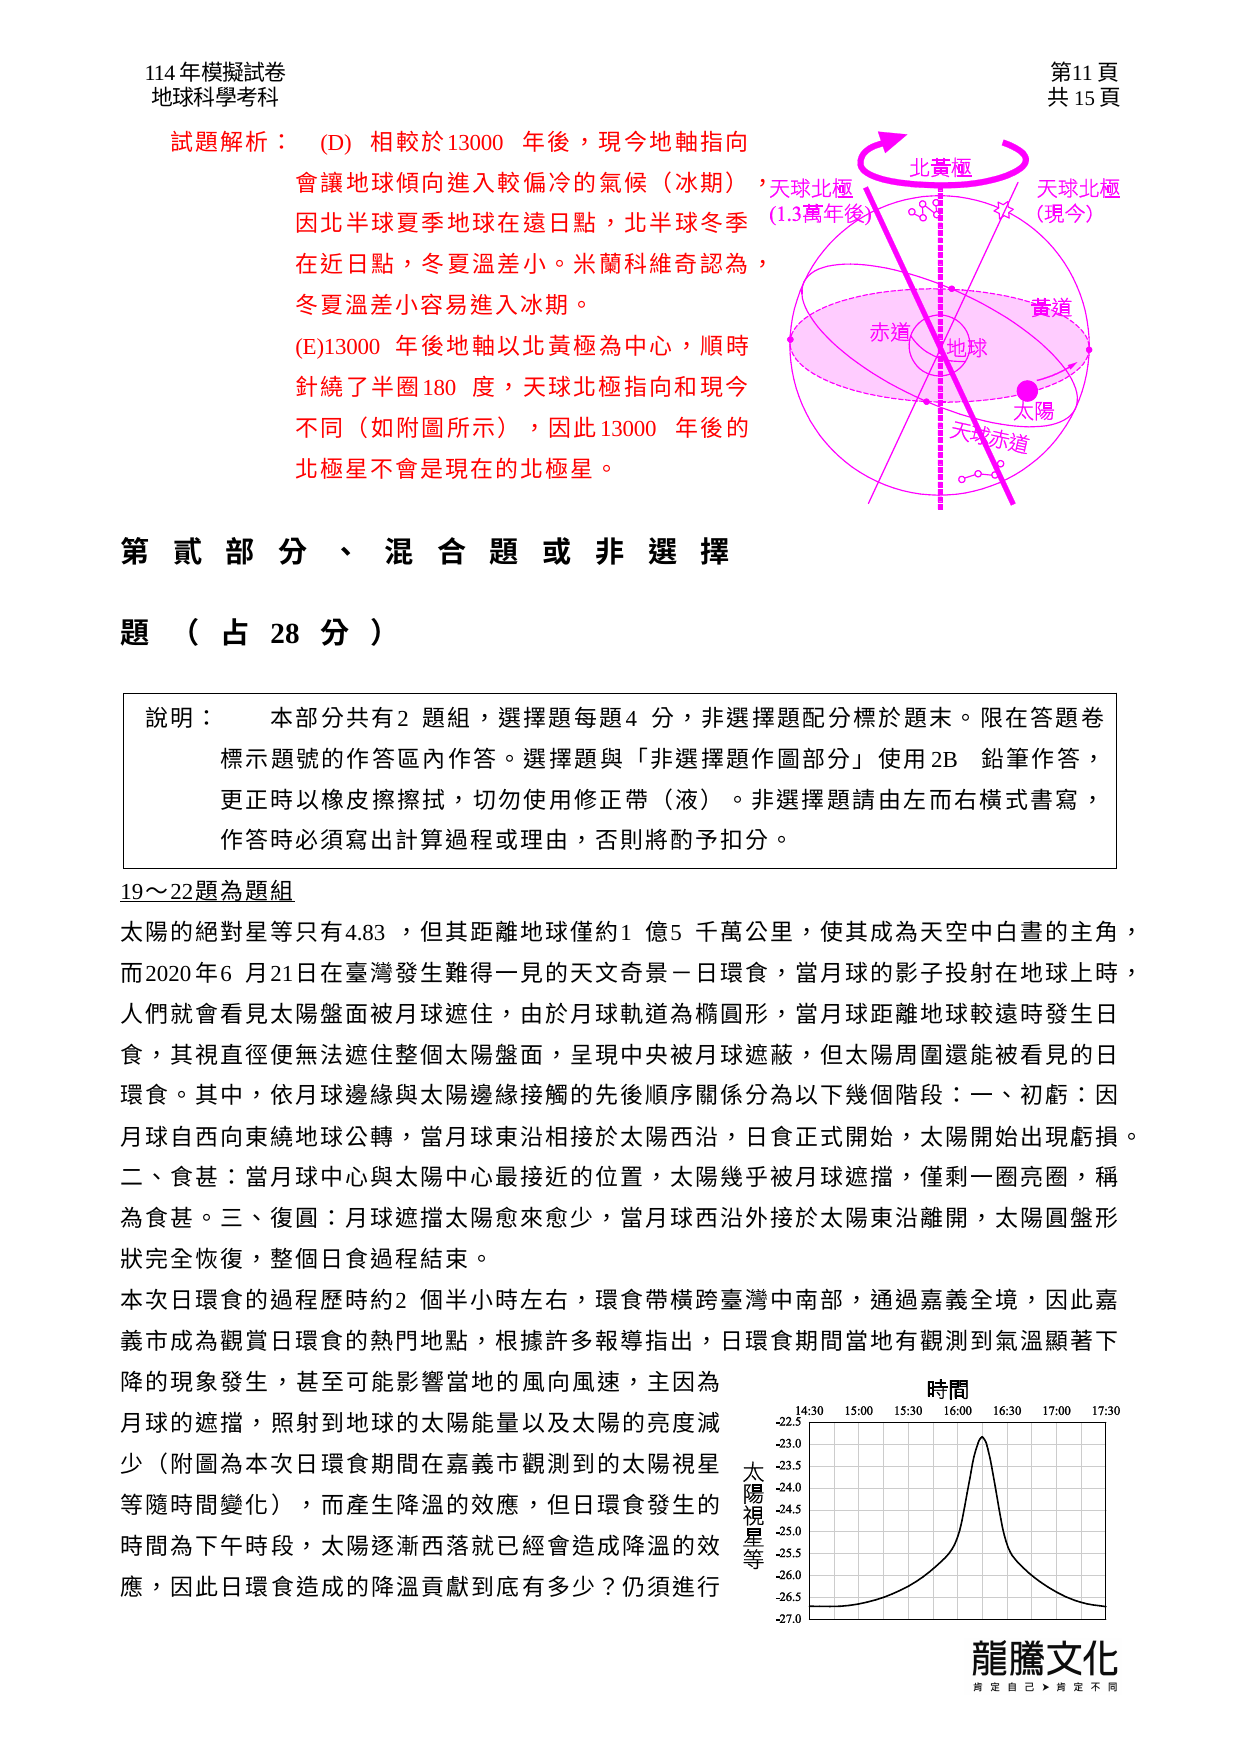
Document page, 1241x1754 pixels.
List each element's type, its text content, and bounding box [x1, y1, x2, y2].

text 說明： 本部分共有2題組，選擇題每題4分，非選擇題配分標於題末。限在答題卷標示題號的作答區內作答。選擇題與「非選擇題作圖部分」使用2B鉛筆作答，更正時以橡皮擦擦拭，切勿使用修正帶（液）。非選擇題請由左而右橫式書寫，作答時必須寫出計算過程或理由，否則將酌予扣分。 [124, 694, 1116, 868]
text 試題解析： (D)相較於13000年後，現今地軸指向會讓地球傾向進入較偏冷的氣候（冰期），因北半球夏季地球在遠日點，北半球冬季在近日點，冬夏溫差小。米蘭科維奇認為，冬夏溫差小容易進入冰期。 (E)13000年後地軸以北黃極為中心，順時針繞了半圈180度，天球北極指向和現今不同（如附圖所示），因此13000年後的北極星不會是現在的北極星。 [158, 119, 1120, 488]
picture [963, 1638, 1123, 1695]
text 19～22題為題組 [120, 869, 1120, 910]
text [120, 910, 1120, 1606]
text 第貳部分、混合題或非選擇題（占28分） [120, 508, 1120, 672]
